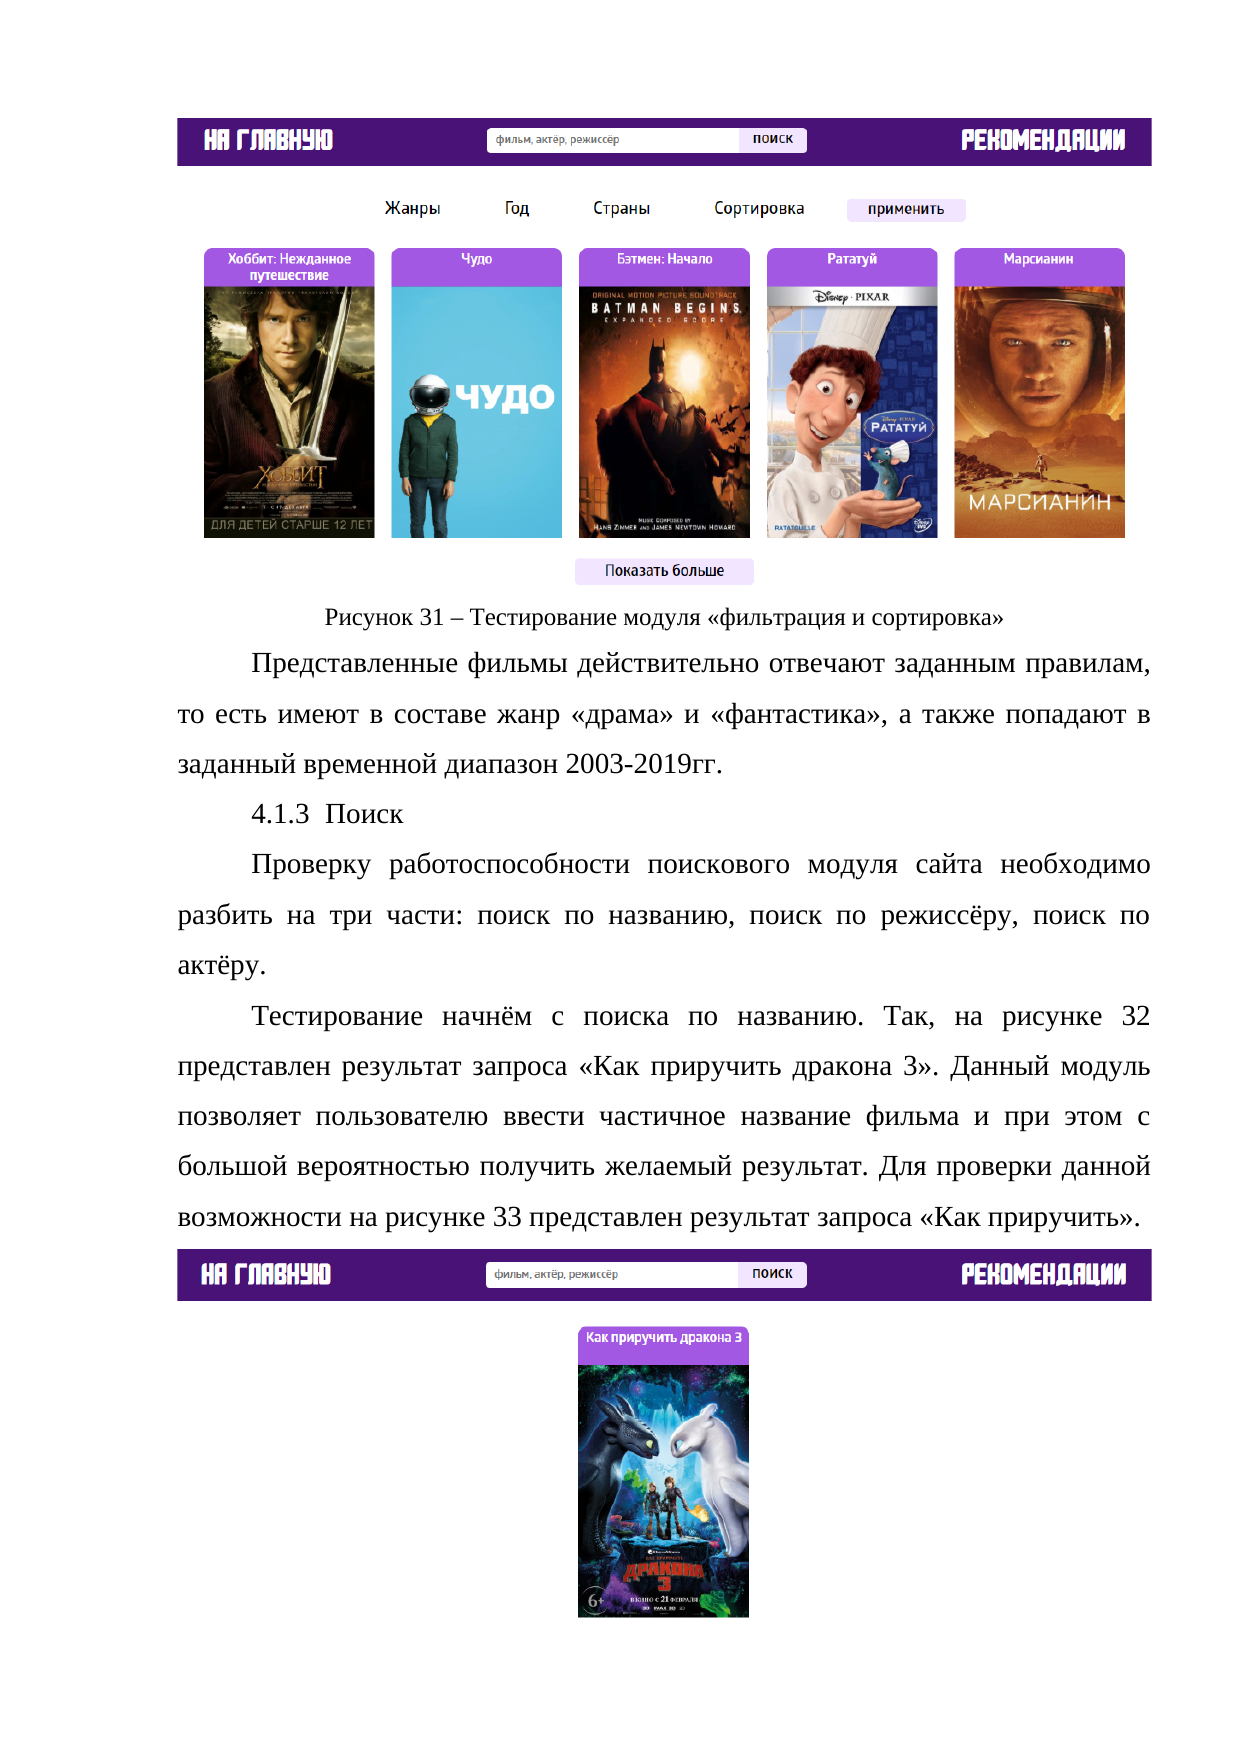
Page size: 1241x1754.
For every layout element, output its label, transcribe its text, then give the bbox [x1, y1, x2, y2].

picture [177, 118, 1152, 588]
subtitle Поиск [177, 796, 1152, 830]
text Проверку работоспособности поискового модуля сайта необходимо разбить на три части: поиск по названию, поиск по режиссёру, поиск по актёру. [177, 847, 1152, 981]
picture [177, 1249, 1152, 1618]
text Представленные фильмы действительно отвечают заданным правилам, то есть имеют в составе жанр «драма» и «фантастика», а также попадают в заданный временной диапазон 2003-2019гг. [177, 645, 1152, 779]
text Тестирование начнём с поиска по названию. Так, на рисунке 32 представлен результат запроса «Как приручить дракона 3». Данный модуль позволяет пользователю ввести частичное название фильма и при этом с большой вероятностью получить желаемый результат. Для проверки данной возможности на рисунке 33 представлен результат запроса «Как приручить». [177, 998, 1152, 1232]
text Рисунок 31 – Тестирование модуля «фильтрация и сортировка» [177, 602, 1152, 631]
